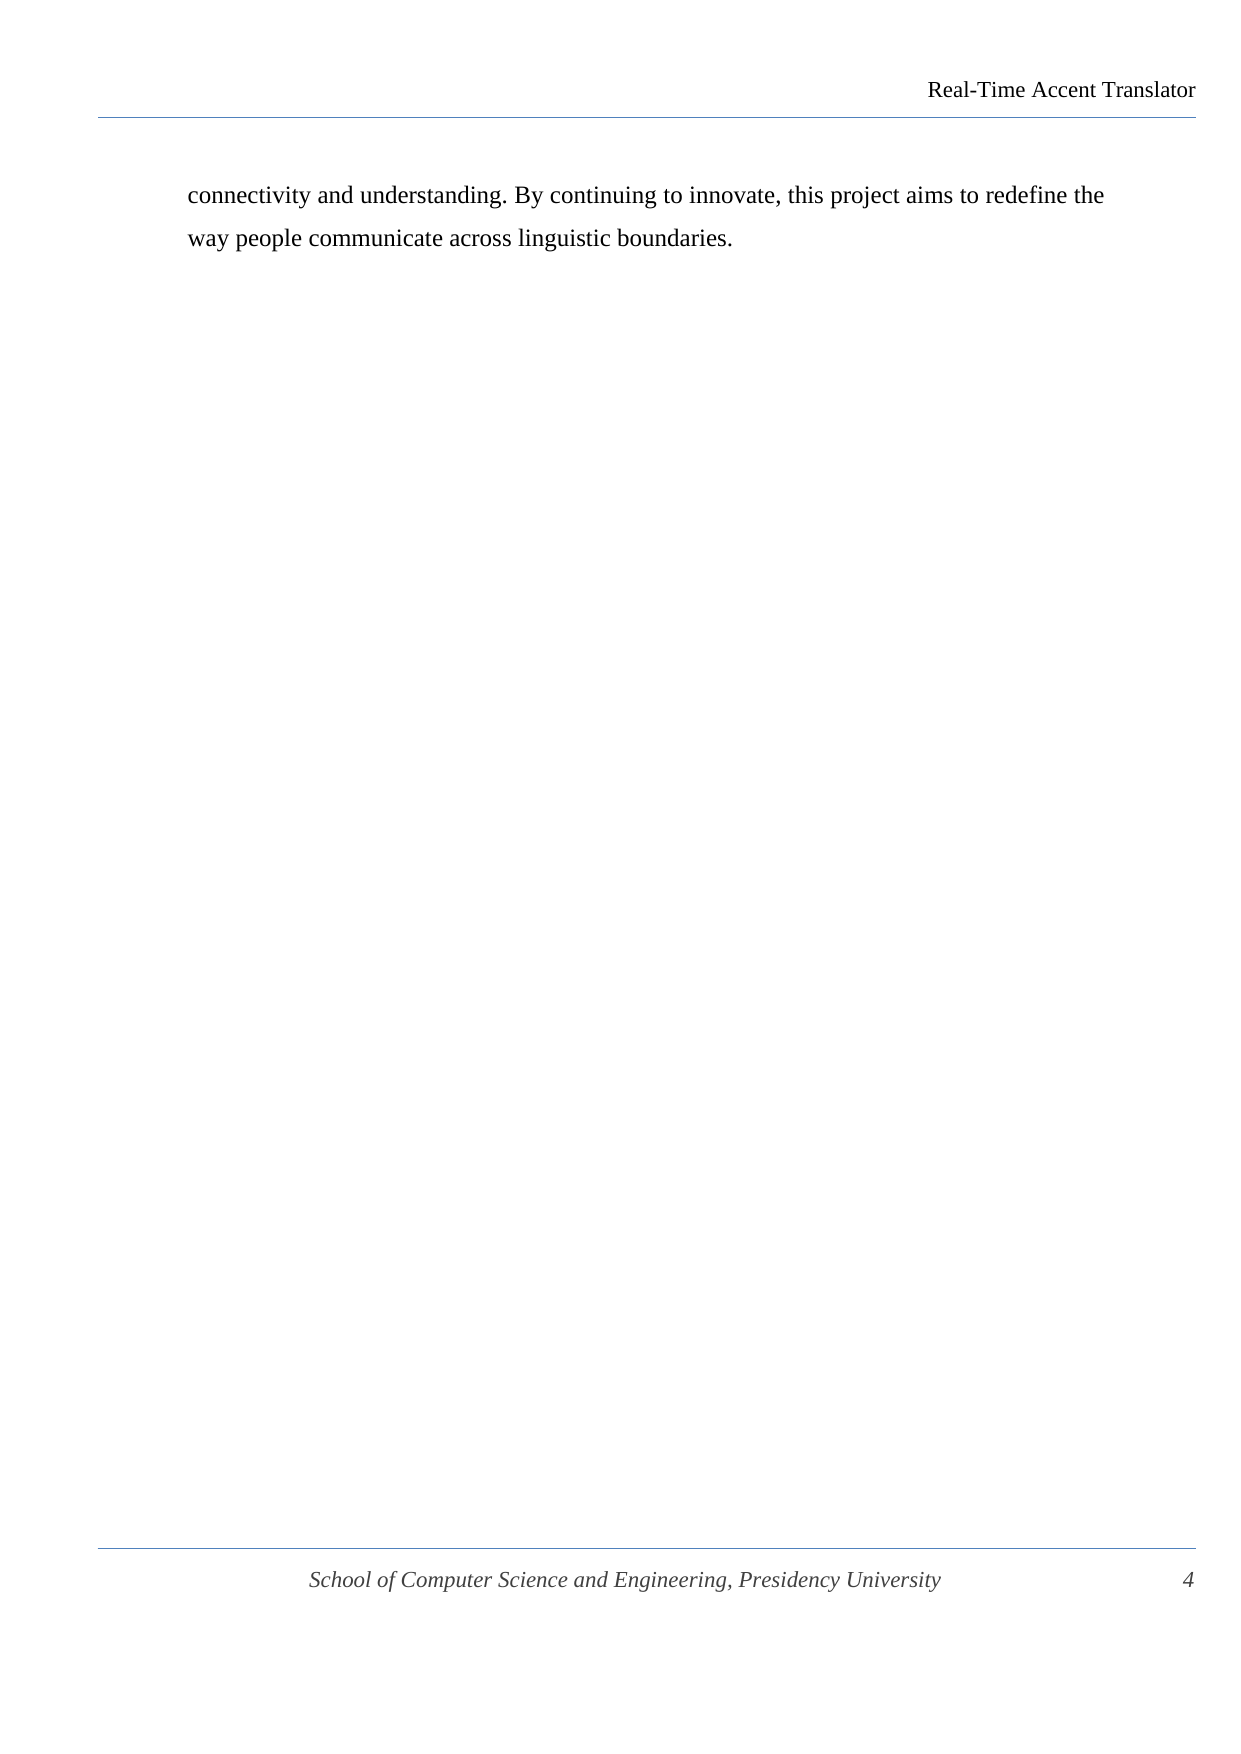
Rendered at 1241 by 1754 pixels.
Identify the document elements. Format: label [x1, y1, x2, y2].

text [187, 180, 1106, 252]
